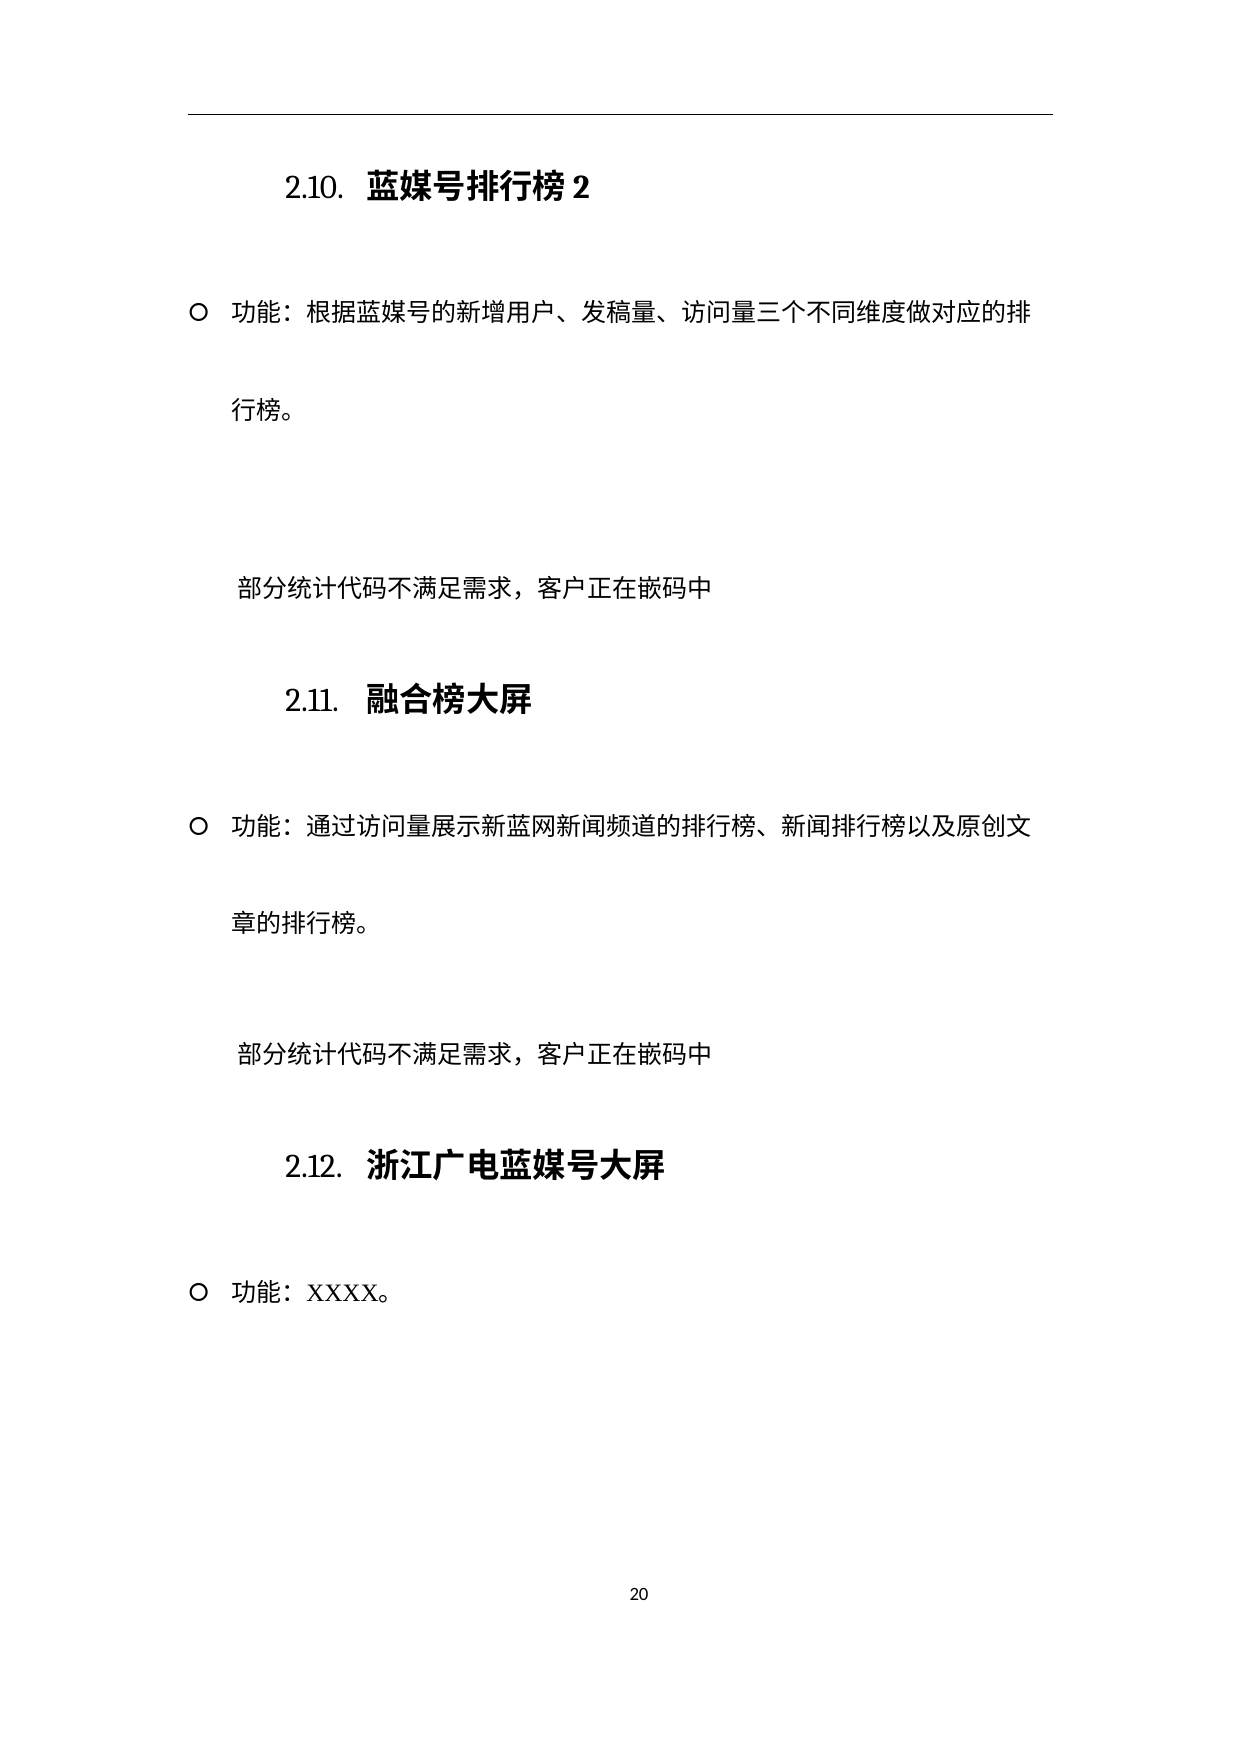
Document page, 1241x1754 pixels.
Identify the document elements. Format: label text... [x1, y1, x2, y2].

subtitle 蓝媒号排行榜2 [285, 151, 1053, 216]
subtitle 融合榜大屏 [285, 665, 1053, 730]
list 功能：根据蓝媒号的新增用户、发稿量、访问量三个不同维度做对应的排行榜。 [187, 278, 1053, 441]
text 部分统计代码不满足需求，客户正在嵌码中 [187, 1020, 1053, 1085]
subtitle 浙江广电蓝媒号大屏 [285, 1130, 1053, 1195]
list 功能：XXXX。 [187, 1258, 1053, 1323]
list 功能：通过访问量展示新蓝网新闻频道的排行榜、新闻排行榜以及原创文章的排行榜。 [187, 792, 1053, 954]
text 部分统计代码不满足需求，客户正在嵌码中 [187, 554, 1053, 619]
